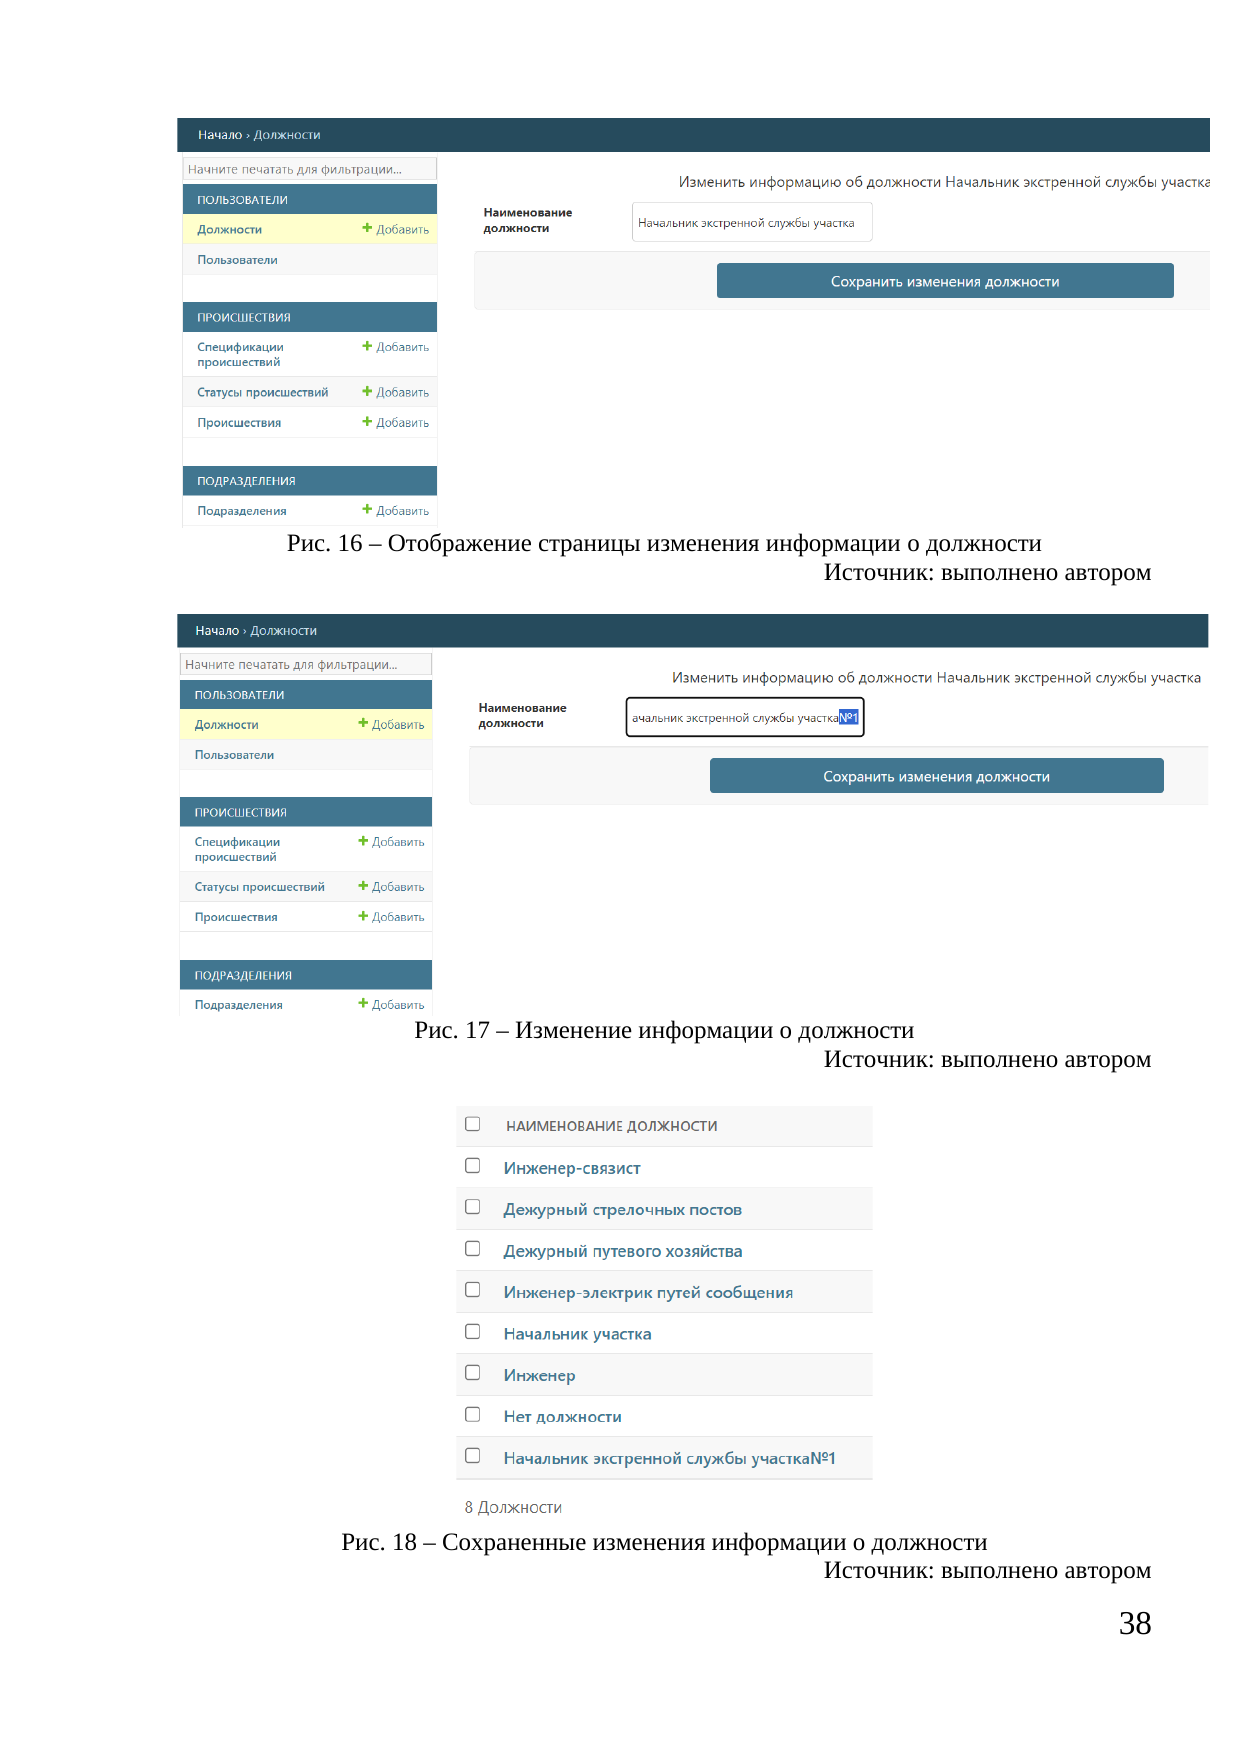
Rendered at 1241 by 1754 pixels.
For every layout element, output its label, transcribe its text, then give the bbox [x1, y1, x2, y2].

text Источник: выполнено автором [177, 557, 1152, 585]
picture [456, 1106, 873, 1527]
picture [177, 118, 1210, 528]
text Рис. 18 – Сохраненные изменения информации о должности [177, 1527, 1152, 1556]
text Рис. 17 – Изменение информации о должности [177, 1016, 1152, 1044]
text Источник: выполнено автором [177, 1556, 1152, 1584]
picture [177, 614, 1209, 1016]
text Источник: выполнено автором [177, 1044, 1152, 1073]
text Рис. 16 – Отображение страницы изменения информации о должности [177, 528, 1152, 557]
